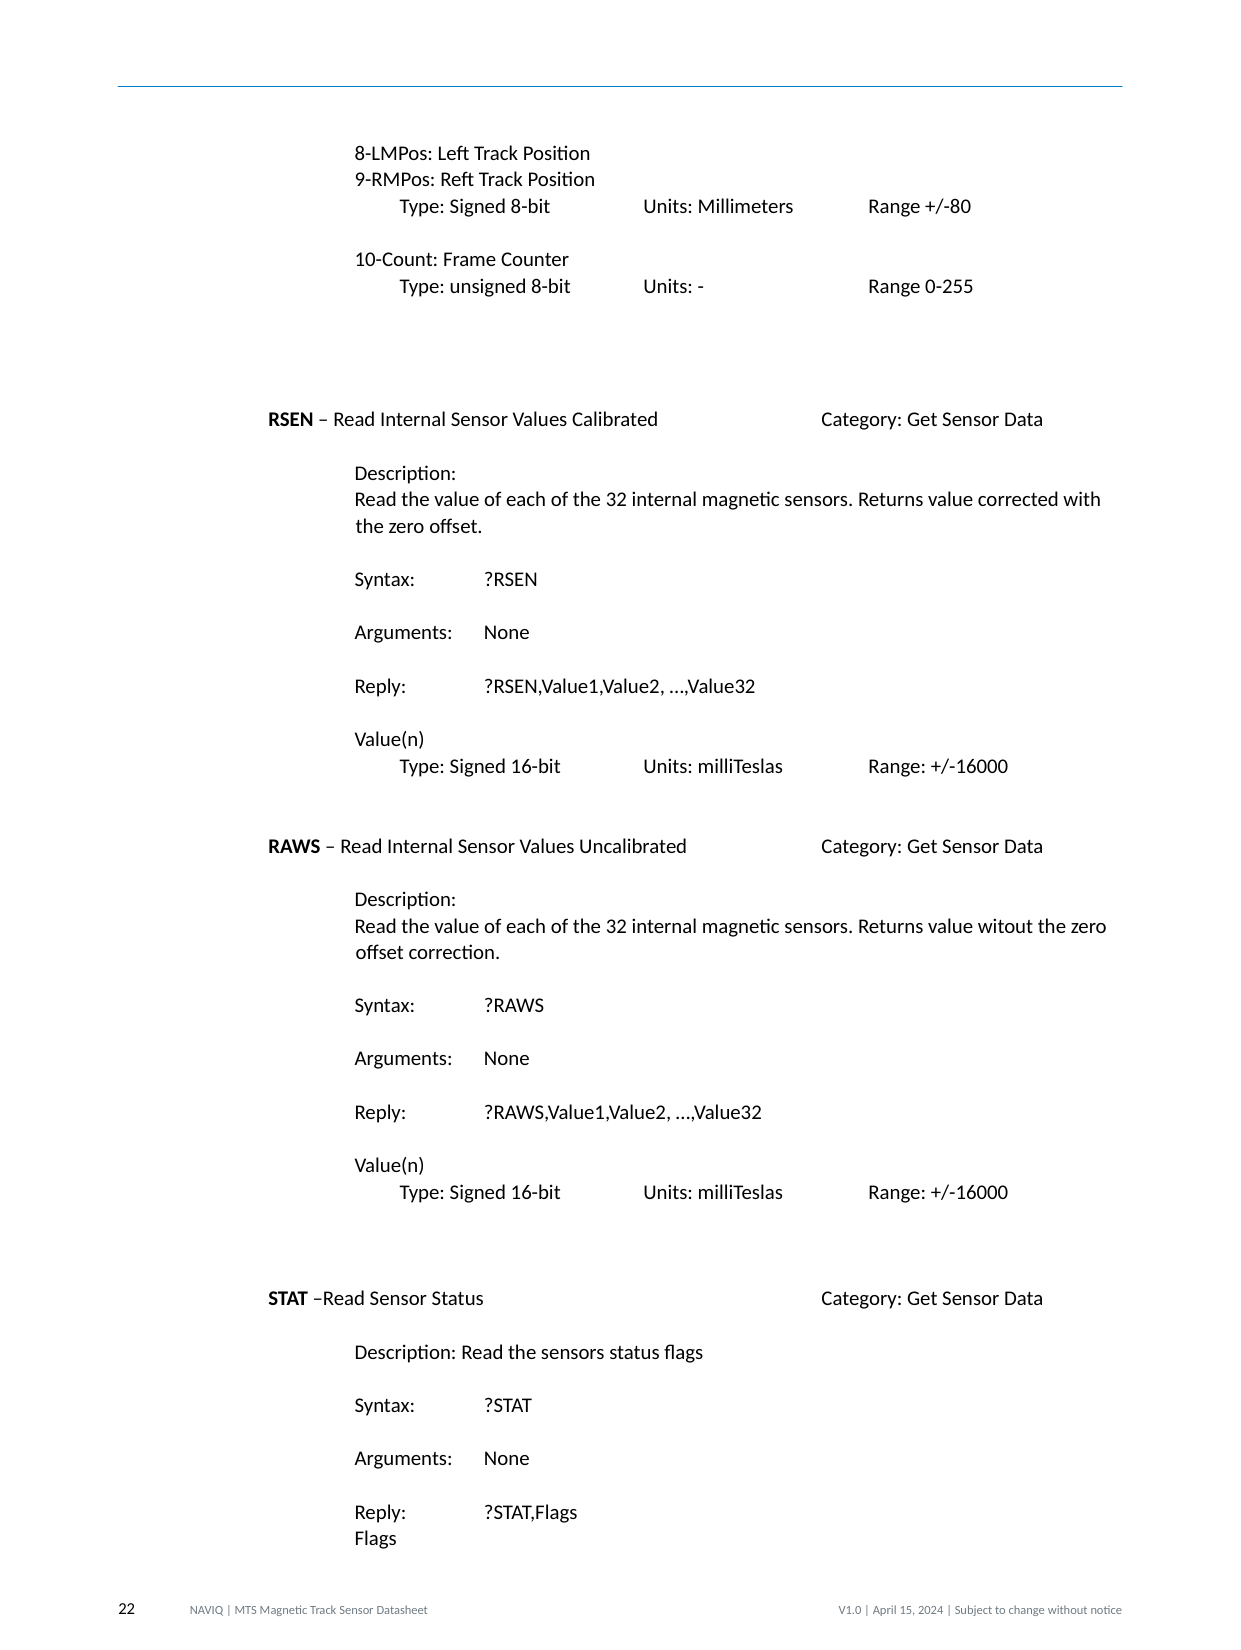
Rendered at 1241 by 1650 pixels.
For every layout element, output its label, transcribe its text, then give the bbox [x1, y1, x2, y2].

text Reply: ?STAT,Flags [354, 1499, 1122, 1524]
text Description: [354, 460, 1122, 485]
text Type: unsigned 8-bit Units: - Range 0-255 [354, 273, 1122, 299]
text Arguments: None [354, 619, 1122, 645]
text Type: Signed 16-bit Units: milliTeslas Range: +/-16000 [354, 1179, 1122, 1204]
text Syntax: ?RAWS [354, 992, 1122, 1018]
text Syntax: ?STAT [354, 1392, 1122, 1418]
text Description: Read the sensors status flags [354, 1339, 1122, 1364]
text Arguments: None [354, 1446, 1122, 1471]
text Reply: ?RSEN,Value1,Value2, …,Value32 [354, 673, 1122, 698]
text 8-LMPos: Left Track Position [354, 140, 1122, 165]
text RSEN – Read Internal Sensor Values Calibrated Category: Get Sensor Data [268, 407, 1122, 432]
text Value(n) [354, 1152, 1122, 1178]
text 9-RMPos: Reft Track Position [354, 167, 1122, 192]
text Syntax: ?RSEN [354, 566, 1122, 592]
text RAWS – Read Internal Sensor Values Uncalibrated Category: Get Sensor Data [268, 833, 1122, 858]
text Read the value of each of the 32 internal magnetic sensors. Returns value corrected with the zero offset. [354, 487, 1122, 538]
text Type: Signed 16-bit Units: milliTeslas Range: +/-16000 [354, 753, 1122, 778]
text Flags [354, 1526, 1122, 1551]
text Type: Signed 8-bit Units: Millimeters Range +/-80 [354, 193, 1122, 219]
text Description: [354, 886, 1122, 912]
text Value(n) [354, 726, 1122, 752]
text Arguments: None [354, 1046, 1122, 1071]
text 10-Count: Frame Counter [354, 247, 1122, 272]
text Read the value of each of the 32 internal magnetic sensors. Returns value witout the zero offset correction. [354, 913, 1122, 964]
text Reply: ?RAWS,Value1,Value2, …,Value32 [354, 1099, 1122, 1124]
text STAT –Read Sensor Status Category: Get Sensor Data [268, 1286, 1122, 1311]
